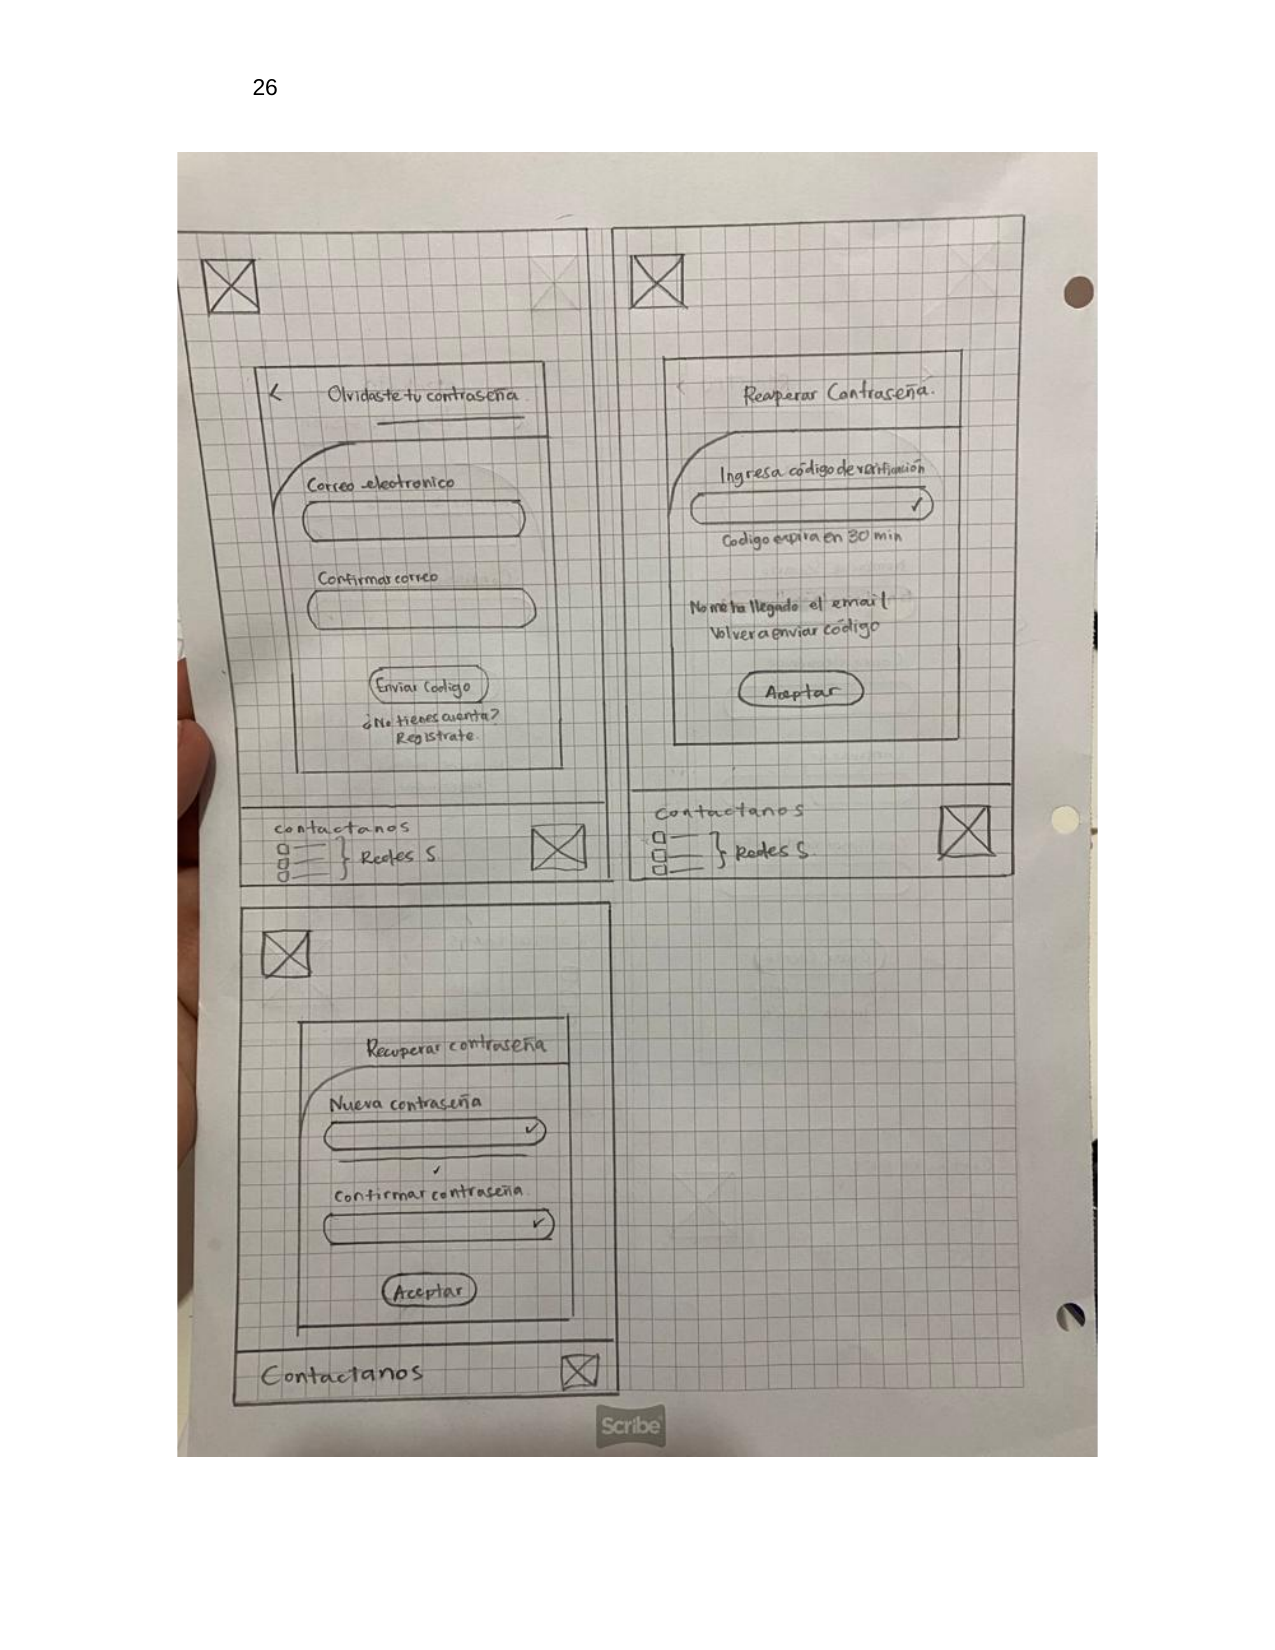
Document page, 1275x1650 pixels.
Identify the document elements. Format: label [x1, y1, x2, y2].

picture [177, 152, 1098, 1457]
